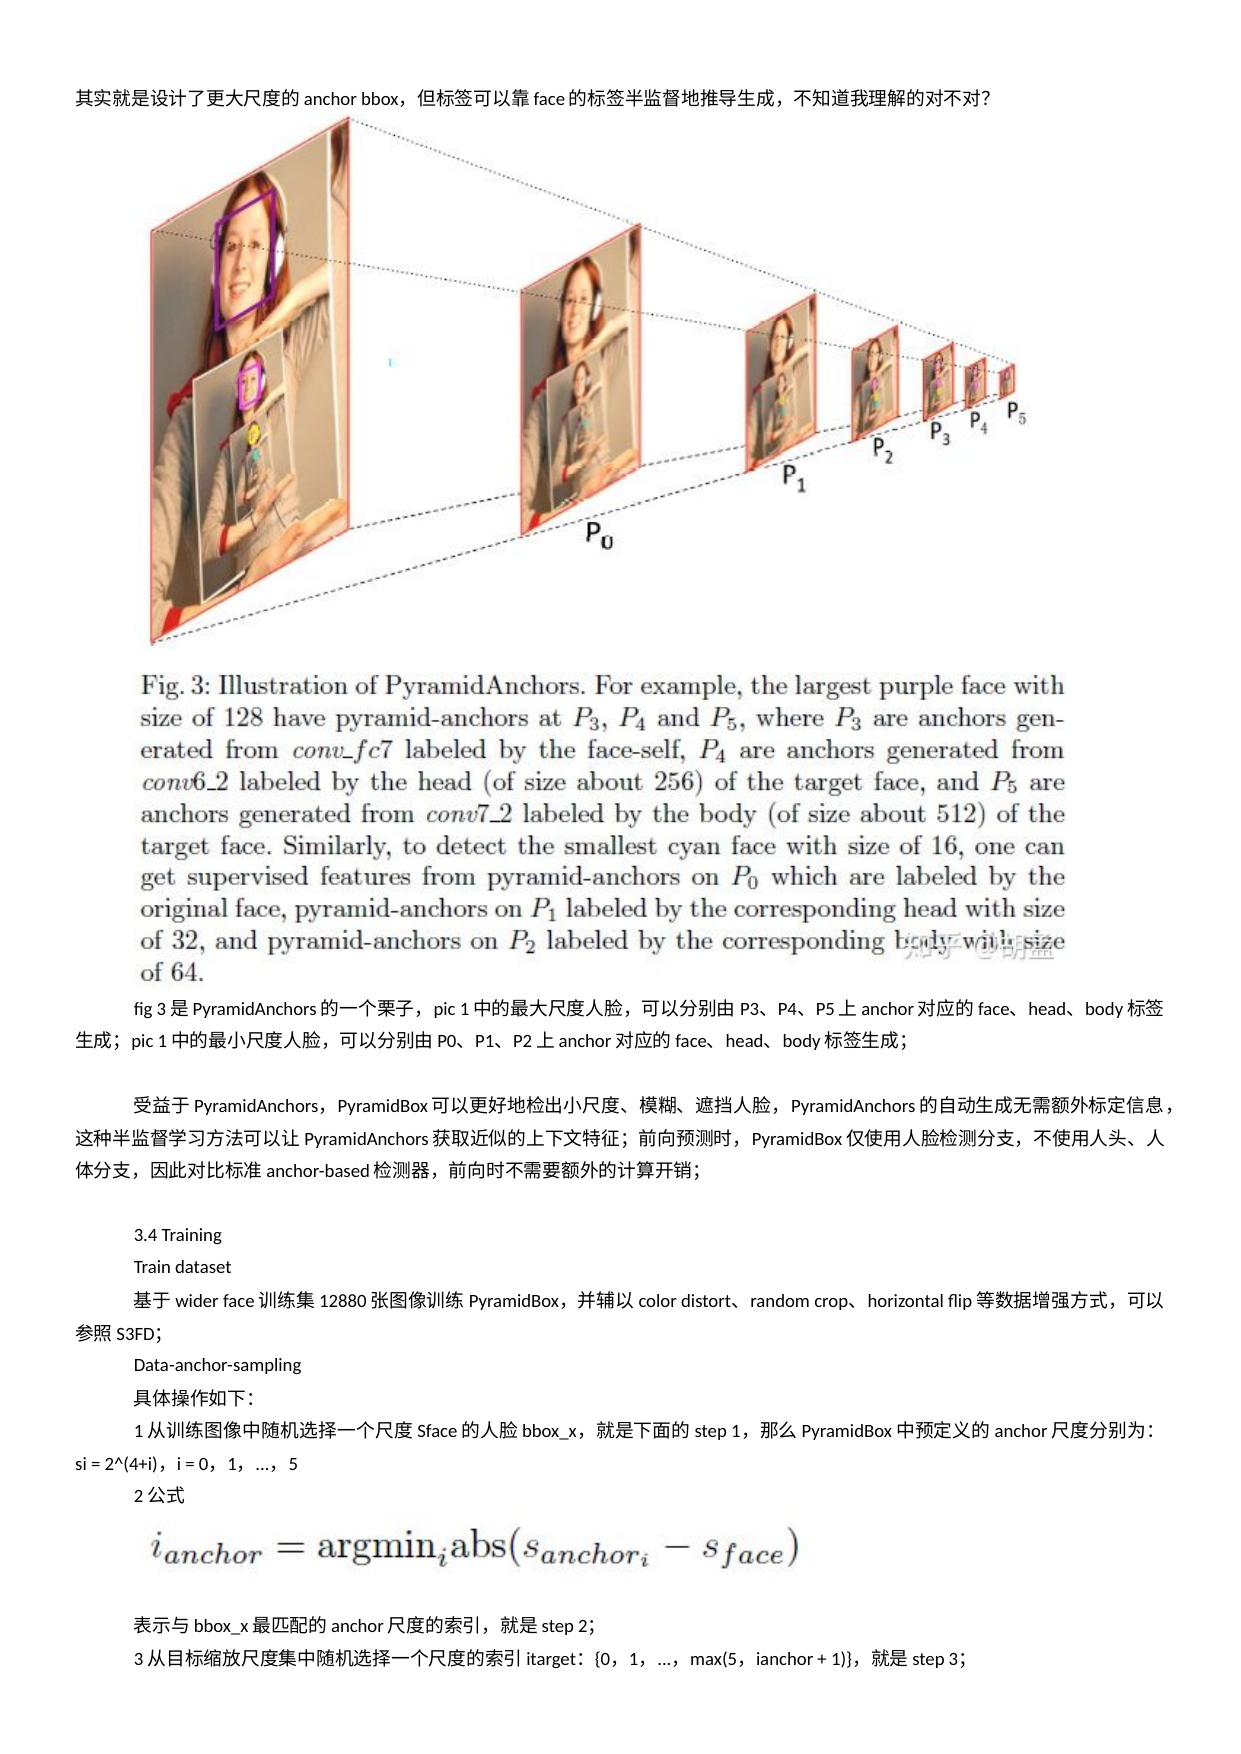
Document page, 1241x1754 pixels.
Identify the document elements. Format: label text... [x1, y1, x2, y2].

text fig 3是PyramidAnchors的一个栗子，pic 1中的最大尺度人脸，可以分别由P3、P4、P5上anchor对应的face、head、body标签生成；pic 1中的最小尺度人脸，可以分别由P0、P1、P2上anchor对应的face、head、body标签生成； [75, 991, 1165, 1056]
text 3 从目标缩放尺度集中随机选择一个尺度的索引itarget：{0，1，...，max(5，ianchor + 1)}，就是step 3； [75, 1641, 1165, 1673]
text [75, 81, 1165, 113]
text 3.4 Training [75, 1218, 1165, 1251]
text 基于wider face训练集12880张图像训练PyramidBox，并辅以color distort、random crop、horizontal flip等数据增强方式，可以参照S3FD； [75, 1283, 1165, 1348]
text 具体操作如下： [75, 1381, 1165, 1413]
text 2 公式 [75, 1478, 1165, 1511]
text Data-anchor-sampling [75, 1348, 1165, 1381]
text 受益于PyramidAnchors，PyramidBox可以更好地检出小尺度、模糊、遮挡人脸，PyramidAnchors的自动生成无需额外标定信息，这种半监督学习方法可以让PyramidAnchors获取近似的上下文特征；前向预测时，PyramidBox仅使用人脸检测分支，不使用人头、人体分支，因此对比标准anchor-based检测器，前向时不需要额外的计算开销； [75, 1088, 1165, 1186]
text Train dataset [75, 1251, 1165, 1283]
text 1 从训练图像中随机选择一个尺度Sface的人脸bbox_x，就是下面的step 1，那么PyramidBox中预定义的anchor尺度分别为：si = 2^(4+i)，i = 0，1，...，5 [75, 1413, 1165, 1478]
text 表示与bbox_x最匹配的anchor尺度的索引，就是step 2； [75, 1608, 1165, 1641]
picture [133, 113, 1079, 987]
picture [133, 1510, 823, 1586]
